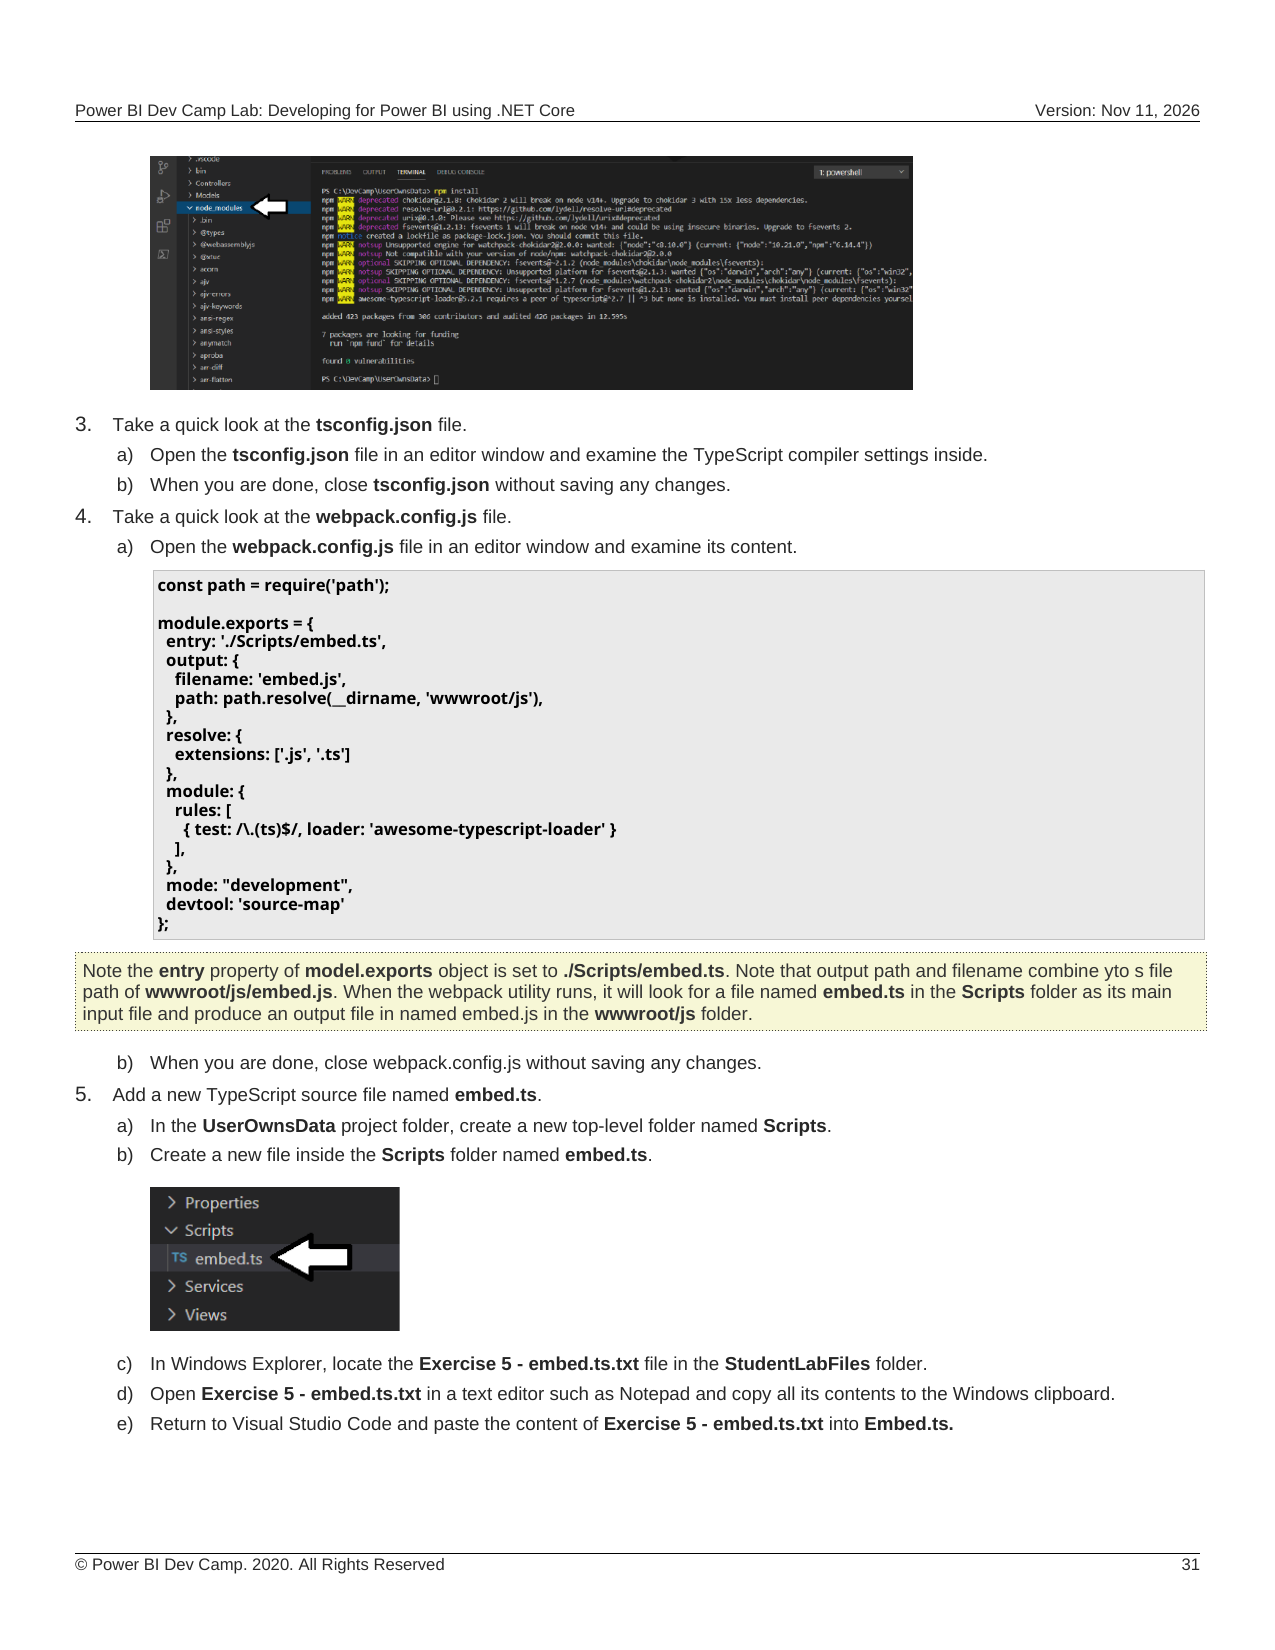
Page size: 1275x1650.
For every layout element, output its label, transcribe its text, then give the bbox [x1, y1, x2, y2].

text Create a new file inside the Scripts folder named embed.ts. [117, 1144, 1200, 1166]
text Note the entry property of model.exports object is set to ./Scripts/embed.ts. Note that output path and filename combine yto s file path of wwwroot/js/embed.js. When the webpack utility runs, it will look for a file named embed.ts in the Scripts folder as its main input file and produce an output file in named embed.js in the wwwroot/js folder. [75, 952, 1207, 1031]
text Return to Visual Studio Code and paste the content of Exercise 5 - embed.ts.txt into Embed.ts. [117, 1412, 1200, 1434]
text }, [154, 701, 1204, 720]
text }, [154, 851, 1204, 870]
text rules: [ [154, 795, 1204, 813]
text { test: /\.(ts)$/, loader: 'awesome-typescript-loader' } [154, 813, 1204, 832]
text Open the tsconfig.json file in an editor window and examine the TypeScript compiler settings inside. [117, 444, 1200, 465]
text const path = require('path'); [154, 571, 1204, 588]
picture [150, 1187, 400, 1331]
text module.exports = { [154, 607, 1204, 626]
text filename: 'embed.js', [154, 663, 1204, 682]
text In the UserOwnsData project folder, create a new top-level folder named Scripts. [117, 1114, 1200, 1136]
text Take a quick look at the tsconfig.json file. [75, 411, 1200, 435]
picture [150, 156, 913, 390]
text extensions: ['.js', '.ts'] [154, 738, 1204, 757]
text Open the webpack.config.js file in an editor window and examine its content. [117, 536, 1200, 557]
text resolve: { [154, 720, 1204, 738]
text In Windows Explorer, locate the Exercise 5 - embed.ts.txt file in the StudentLabFiles folder. [117, 1353, 1200, 1374]
text Open Exercise 5 - embed.ts.txt in a text editor such as Notepad and copy all its contents to the Windows clipboard. [117, 1383, 1200, 1404]
text When you are done, close tsconfig.json without saving any changes. [117, 473, 1200, 495]
text output: { [154, 645, 1204, 663]
text devtool: 'source-map' [154, 888, 1204, 907]
text mode: "development", [154, 870, 1204, 888]
text }, [154, 757, 1204, 776]
text module: { [154, 776, 1204, 795]
text Add a new TypeScript source file named embed.ts. [75, 1082, 1200, 1106]
text }; [154, 907, 1204, 939]
text Take a quick look at the webpack.config.js file. [75, 503, 1200, 527]
text entry: './Scripts/embed.ts', [154, 626, 1204, 645]
text When you are done, close webpack.config.js without saving any changes. [117, 1052, 1200, 1074]
text ], [154, 832, 1204, 851]
text path: path.resolve(__dirname, 'wwwroot/js'), [154, 682, 1204, 701]
